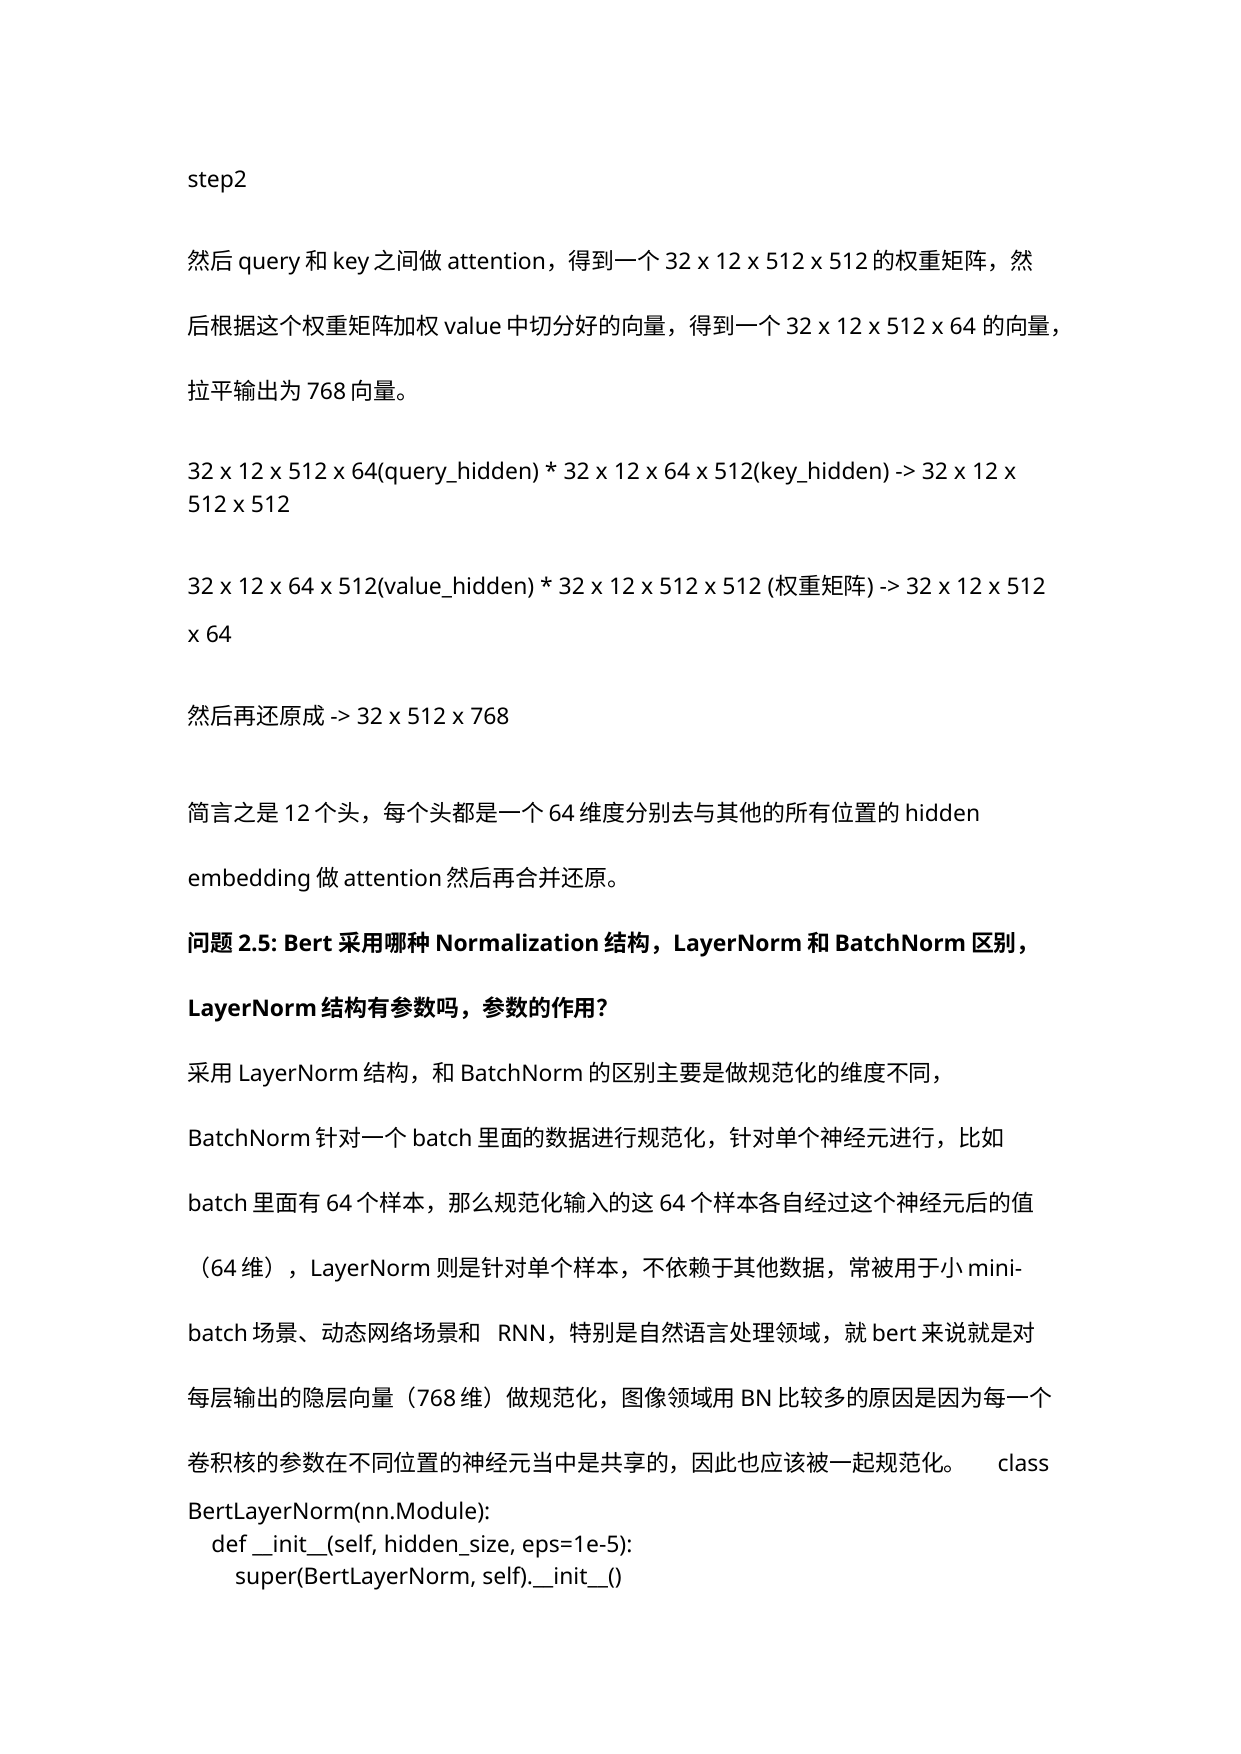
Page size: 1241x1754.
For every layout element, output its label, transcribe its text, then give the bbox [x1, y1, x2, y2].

text 问题2.5: Bert 采用哪种Normalization结构，LayerNorm和BatchNorm区别，LayerNorm结构有参数吗，参数的作用？ [187, 909, 1053, 1039]
text super(BertLayerNorm, self).__init__() [187, 1559, 1053, 1592]
text 然后query和key之间做attention，得到一个32 x 12 x 512 x 512的权重矩阵，然后根据这个权重矩阵加权value中切分好的向量，得到一个32 x 12 x 512 x 64 的向量，拉平输出为768向量。 [187, 227, 1053, 422]
text 32 x 12 x 512 x 64(query_hidden) * 32 x 12 x 64 x 512(key_hidden) -> 32 x 12 x 512 x 512 [187, 454, 1053, 519]
text 简言之是12个头，每个头都是一个64维度分别去与其他的所有位置的hidden embedding做attention然后再合并还原。 [187, 779, 1053, 909]
text def __init__(self, hidden_size, eps=1e-5): [187, 1527, 1053, 1559]
text 然后再还原成 -> 32 x 512 x 768 [187, 682, 1053, 747]
text step2 [187, 162, 1053, 194]
text 32 x 12 x 64 x 512(value_hidden) * 32 x 12 x 512 x 512 (权重矩阵) -> 32 x 12 x 512 x 64 [187, 552, 1053, 649]
text 采用LayerNorm结构，和BatchNorm的区别主要是做规范化的维度不同，BatchNorm针对一个batch里面的数据进行规范化，针对单个神经元进行，比如batch里面有64个样本，那么规范化输入的这64个样本各自经过这个神经元后的值（64维），LayerNorm则是针对单个样本，不依赖于其他数据，常被用于小mini-batch场景、动态网络场景和 RNN，特别是自然语言处理领域，就bert来说就是对每层输出的隐层向量（768维）做规范化，图像领域用BN比较多的原因是因为每一个卷积核的参数在不同位置的神经元当中是共享的，因此也应该被一起规范化。 class BertLayerNorm(nn.Module): [187, 1039, 1053, 1527]
